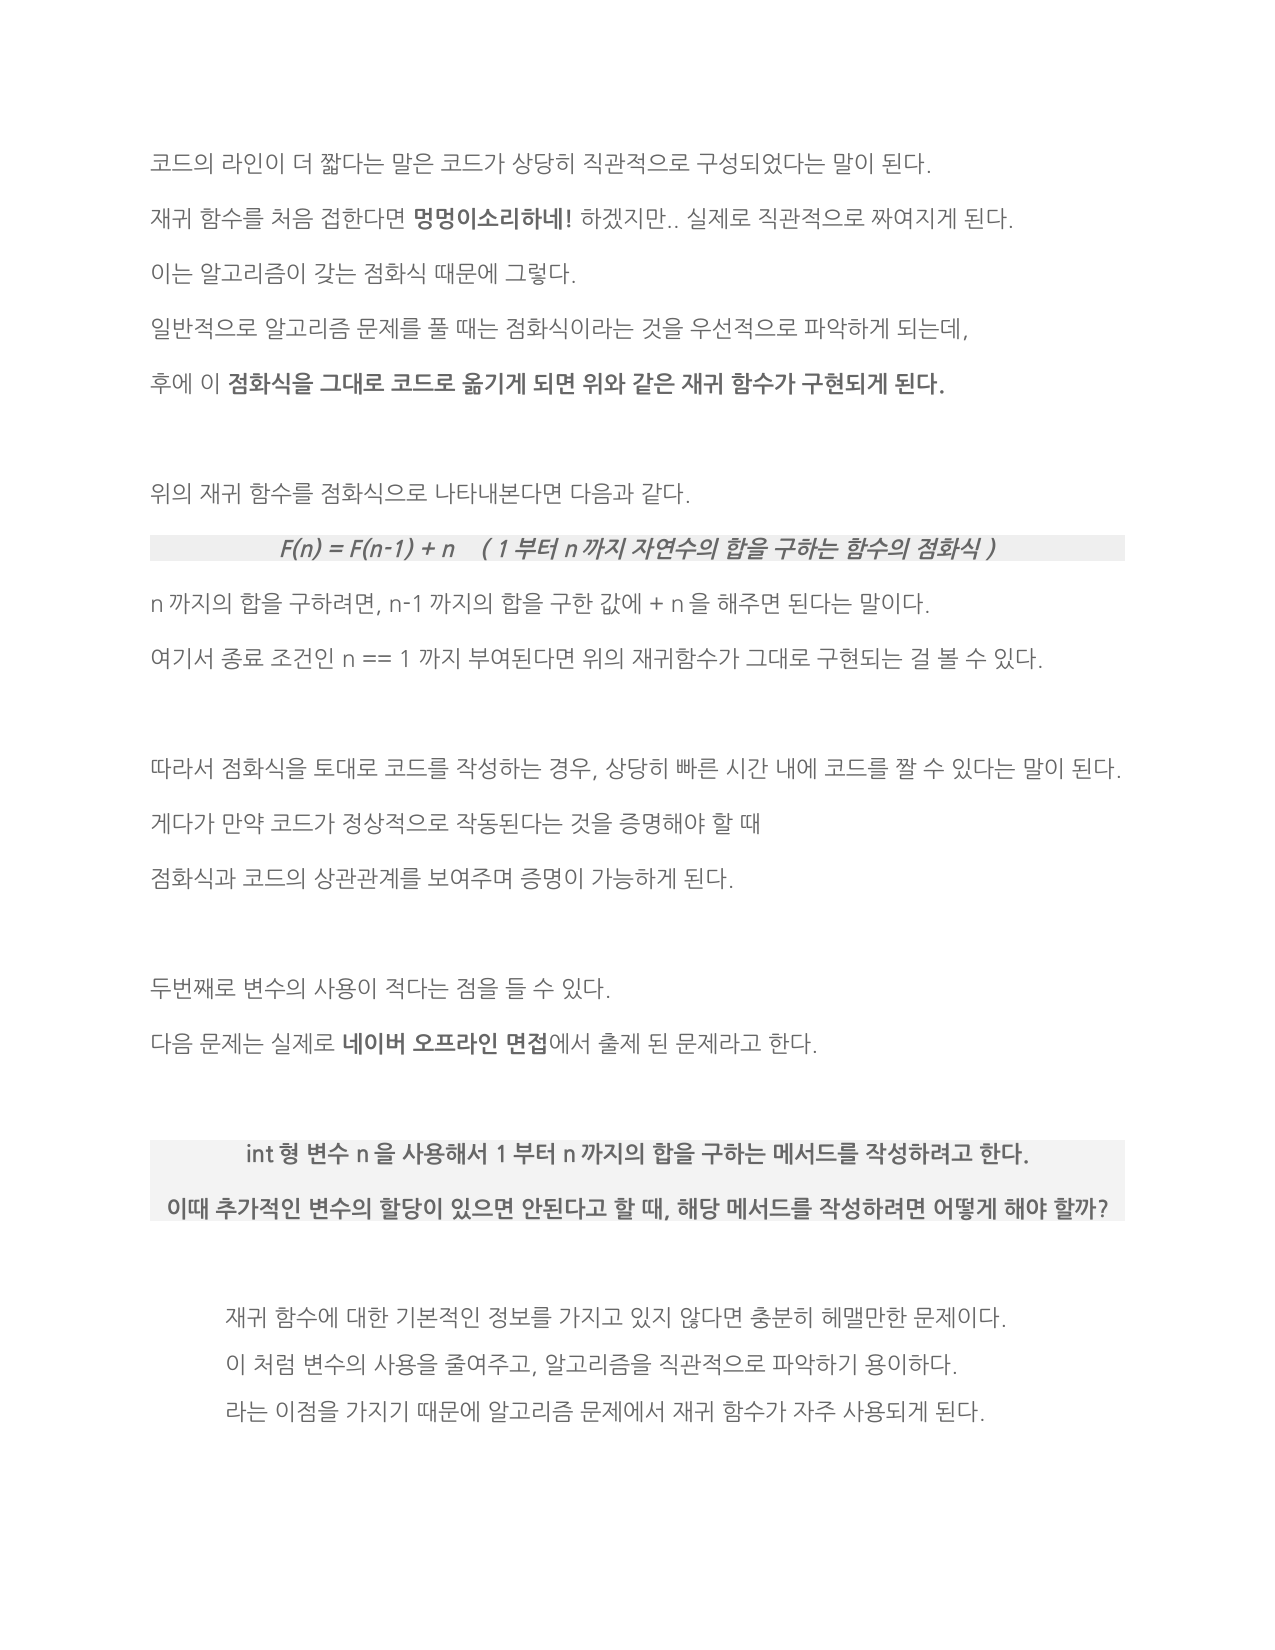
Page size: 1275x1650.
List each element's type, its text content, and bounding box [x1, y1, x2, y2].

text 일반적으로 알고리즘 문제를 풀 때는 점화식이라는 것을 우선적으로 파악하게 되는데, [150, 315, 1125, 341]
text 후에 이 점화식을 그대로 코드로 옮기게 되면 위와 같은 재귀 함수가 구현되게 된다. [150, 370, 1125, 396]
text 두번째로 변수의 사용이 적다는 점을 들 수 있다. [150, 975, 1125, 1001]
text 재귀 함수를 처음 접한다면 멍멍이소리하네! 하겠지만.. 실제로 직관적으로 짜여지게 된다. [150, 205, 1125, 231]
text 이때 추가적인 변수의 할당이 있으면 안된다고 할 때, 해당 메서드를 작성하려면 어떻게 해야 할까? [150, 1195, 1125, 1221]
text 점화식과 코드의 상관관계를 보여주며 증명이 가능하게 된다. [150, 865, 1125, 891]
text 재귀 함수에 대한 기본적인 정보를 가지고 있지 않다면 충분히 헤맬만한 문제이다. [225, 1304, 1125, 1330]
text 게다가 만약 코드가 정상적으로 작동된다는 것을 증명해야 할 때 [150, 810, 1125, 836]
text 여기서 종료 조건인 n == 1 까지 부여된다면 위의 재귀함수가 그대로 구현되는 걸 볼 수 있다. [150, 645, 1125, 671]
text 이는 알고리즘이 갖는 점화식 때문에 그렇다. [150, 260, 1125, 286]
text 따라서 점화식을 토대로 코드를 작성하는 경우, 상당히 빠른 시간 내에 코드를 짤 수 있다는 말이 된다. [150, 755, 1125, 781]
text int형 변수 n을 사용해서 1부터 n까지의 합을 구하는 메서드를 작성하려고 한다. [150, 1140, 1125, 1166]
text 이 처럼 변수의 사용을 줄여주고, 알고리즘을 직관적으로 파악하기 용이하다. [225, 1351, 1125, 1378]
text 위의 재귀 함수를 점화식으로 나타내본다면 다음과 같다. [150, 480, 1125, 506]
text 라는 이점을 가지기 때문에 알고리즘 문제에서 재귀 함수가 자주 사용되게 된다. [225, 1398, 1125, 1425]
text F(n) = F(n-1) + n ( 1부터 n까지 자연수의 합을 구하는 함수의 점화식 ) [150, 535, 1125, 561]
text 코드의 라인이 더 짧다는 말은 코드가 상당히 직관적으로 구성되었다는 말이 된다. [150, 150, 1125, 176]
text 다음 문제는 실제로 네이버 오프라인 면접에서 출제 된 문제라고 한다. [150, 1030, 1125, 1056]
text n까지의 합을 구하려면, n-1까지의 합을 구한 값에 + n을 해주면 된다는 말이다. [150, 590, 1125, 616]
